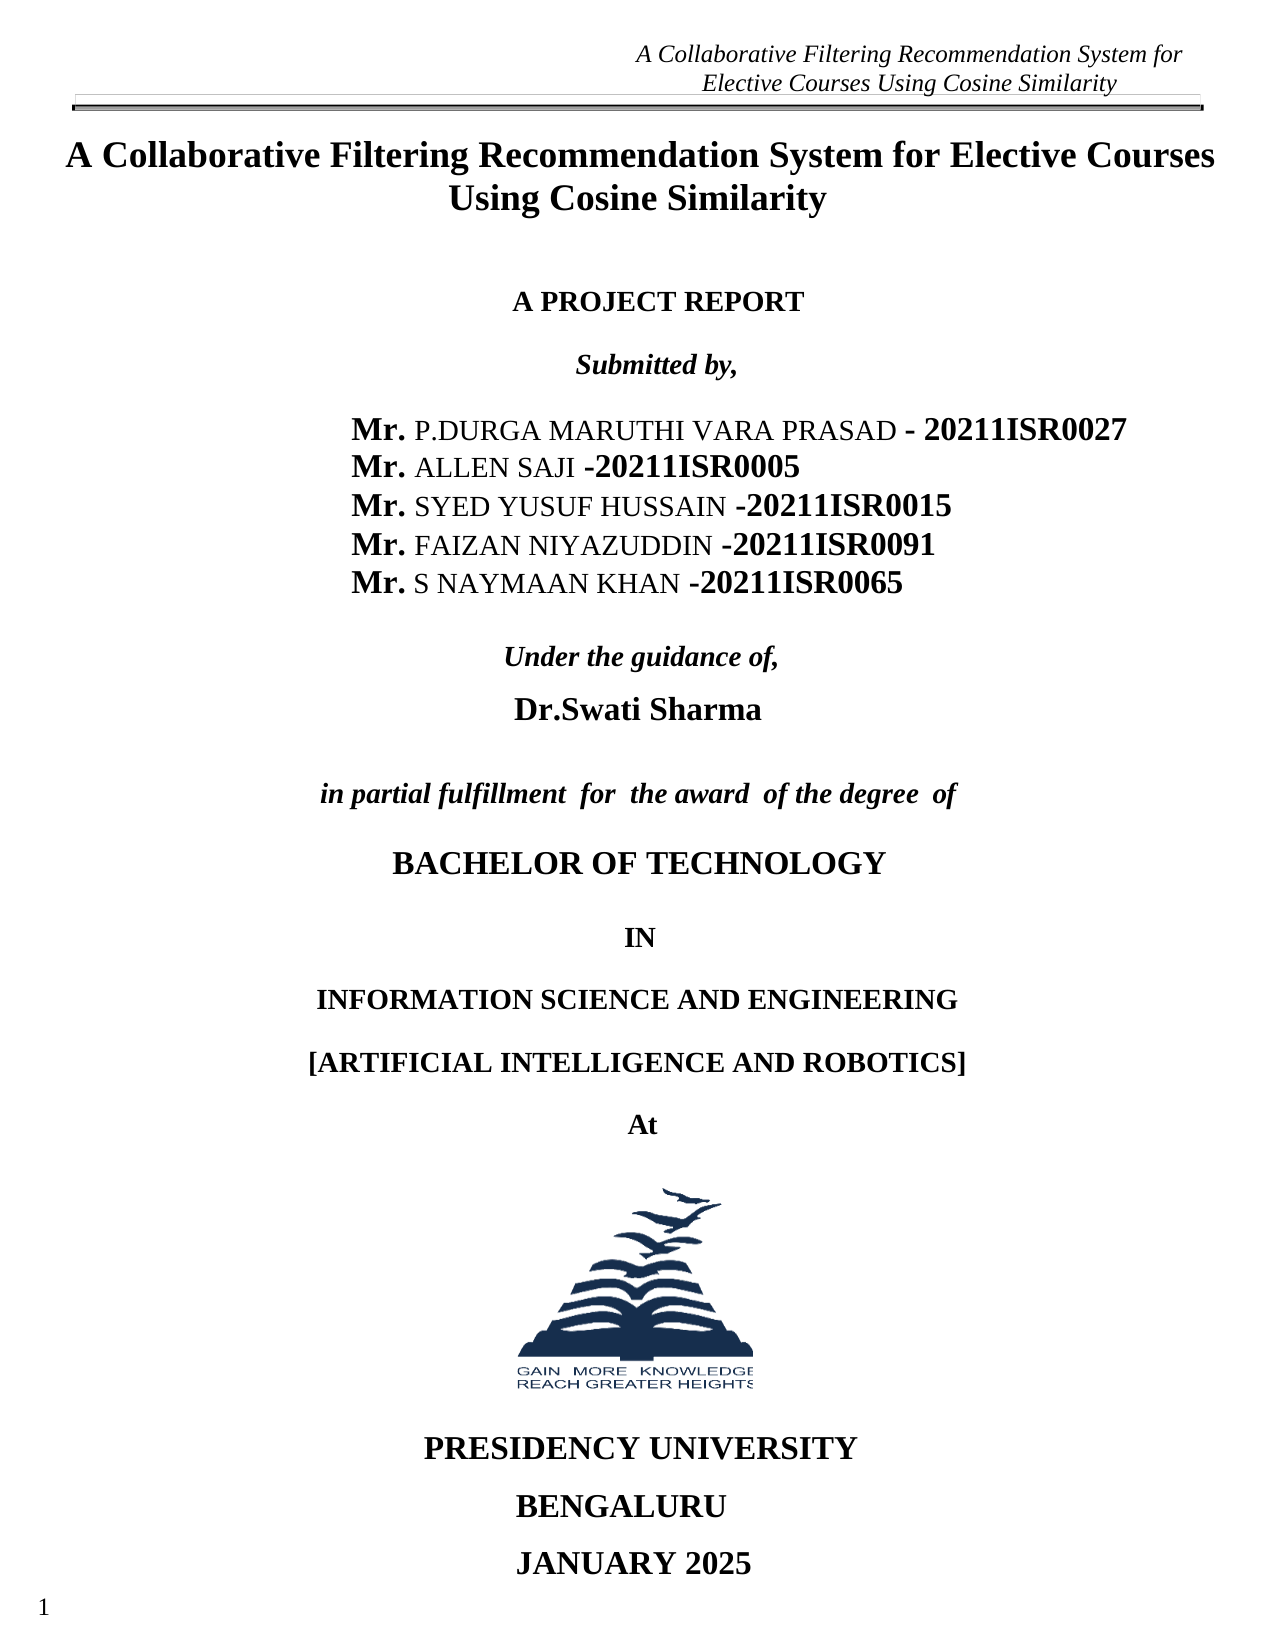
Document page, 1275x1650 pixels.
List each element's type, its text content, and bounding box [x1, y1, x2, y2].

text Under the guidance of, [503, 639, 1237, 673]
picture [517, 1188, 753, 1389]
text INFORMATION SCIENCE AND ENGINEERING [134, 982, 1140, 1016]
subtitle A PROJECT REPORT [113, 284, 1204, 318]
text Submitted by, [113, 347, 1204, 380]
text Mr. SYED YUSUF HUSSAIN -20211ISR0015 [351, 486, 990, 523]
text PRESIDENCY UNIVERSITY BENGALURU JANUARY 2025 [423, 1428, 859, 1582]
text Dr.Swati Sharma [38, 689, 1237, 728]
subtitle BACHELOR OF TECHNOLOGY [41, 843, 1237, 881]
text [ARTIFICIAL INTELLIGENCE AND ROBOTICS] [134, 1045, 1140, 1078]
text in partial fulfillment for the award of the degree of [41, 776, 1237, 809]
text Mr. ALLEN SAJI -20211ISR0005 [351, 448, 990, 485]
text A Collaborative Filtering Recommendation System for Elective Courses Using Cosine Similarity [37, 133, 1237, 219]
subtitle IN [43, 920, 1237, 953]
text At [48, 1107, 1237, 1140]
text Mr. S NAYMAAN KHAN -20211ISR0065 [351, 562, 1237, 601]
text Mr. P.DURGA MARUTHI VARA PRASAD - 20211ISR0027 [351, 409, 1237, 447]
text Mr. FAIZAN NIYAZUDDIN -20211ISR0091 [351, 524, 1237, 562]
